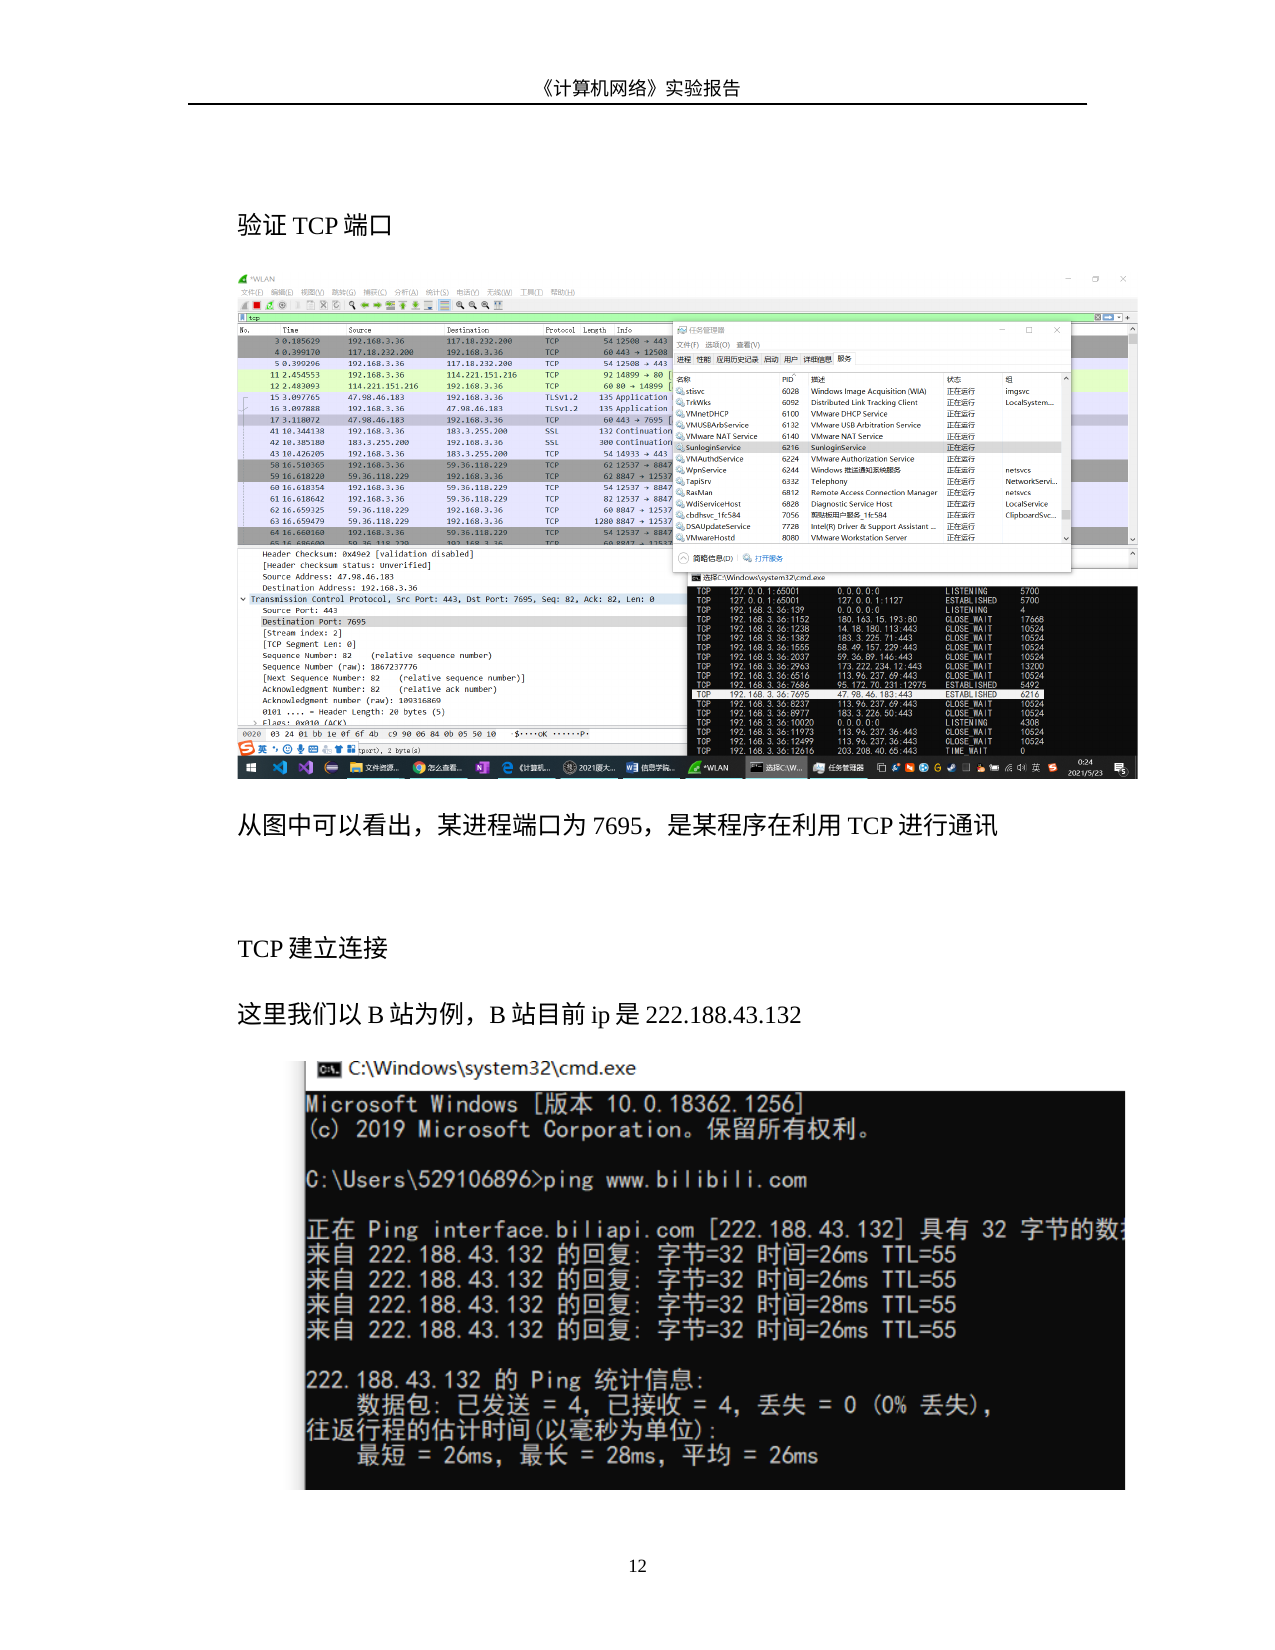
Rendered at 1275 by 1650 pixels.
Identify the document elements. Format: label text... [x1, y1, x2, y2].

list 从图中可以看出，某进程端口为7695，是某程序在利用TCP进行通讯 [187, 806, 1087, 842]
list 验证TCP端口 [187, 206, 1087, 242]
picture [237, 272, 1138, 779]
picture [237, 1061, 1125, 1490]
list TCP建立连接 [187, 928, 1087, 964]
list 这里我们以B站为例，B站目前ip是222.188.43.132 [187, 995, 1087, 1031]
